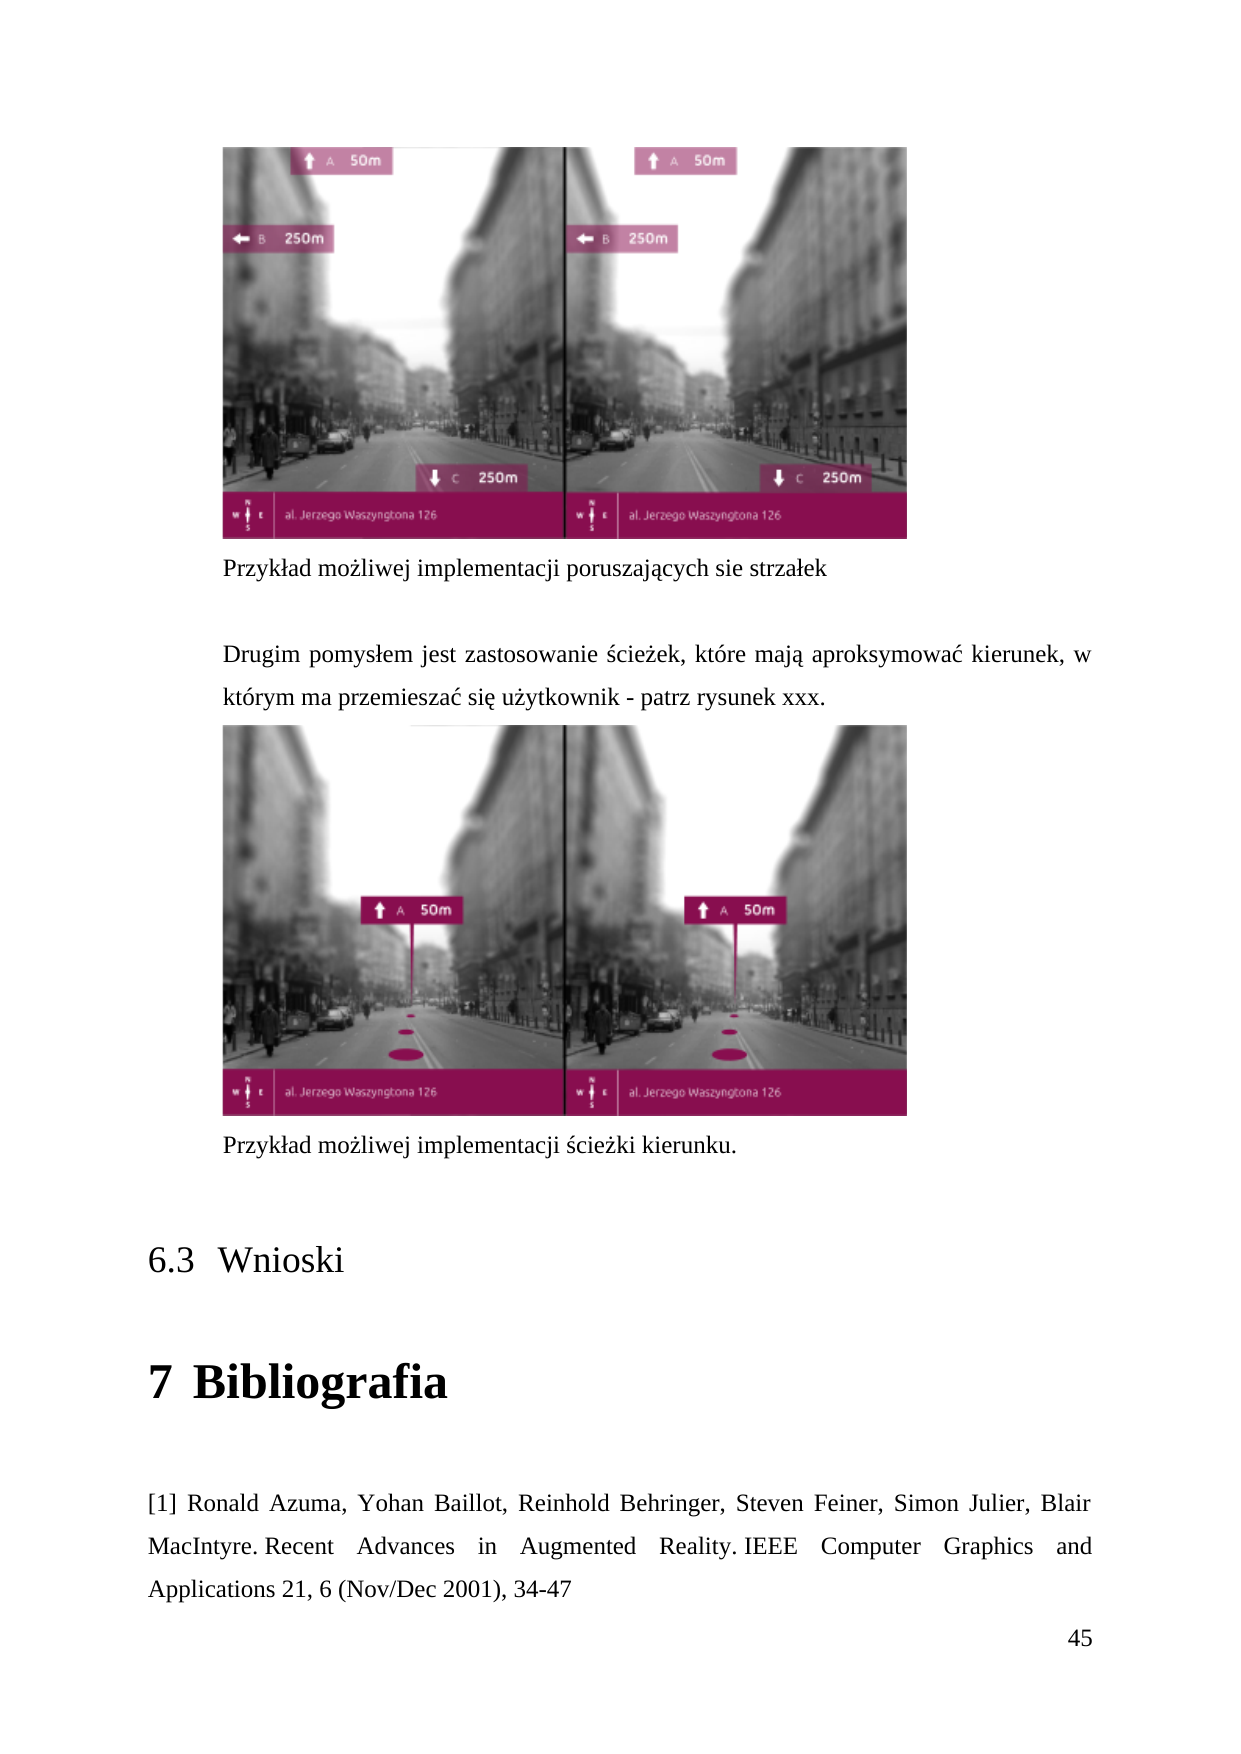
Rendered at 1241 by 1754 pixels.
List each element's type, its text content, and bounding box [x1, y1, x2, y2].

list Drugim pomysłem jest zastosowanie ścieżek, które mają aproksymować kierunek, w którym ma przemieszać się użytkownik - patrz rysunek xxx. [223, 639, 1092, 711]
subtitle Wnioski [148, 1237, 1092, 1280]
list Przykład możliwej implementacji ścieżki kierunku. [223, 1130, 1092, 1159]
subtitle Bibliografia [148, 1352, 1092, 1409]
picture [222, 147, 907, 539]
text [1] Ronald Azuma, Yohan Baillot, Reinhold Behringer, Steven Feiner, Simon Julier, Blair MacIntyre. Recent Advances in Augmented Reality. IEEE Computer Graphics and Applications 21, 6 (Nov/Dec 2001), 34-47 [148, 1488, 1092, 1603]
picture [222, 725, 907, 1116]
list Przykład możliwej implementacji poruszających sie strzałek [223, 553, 1092, 581]
